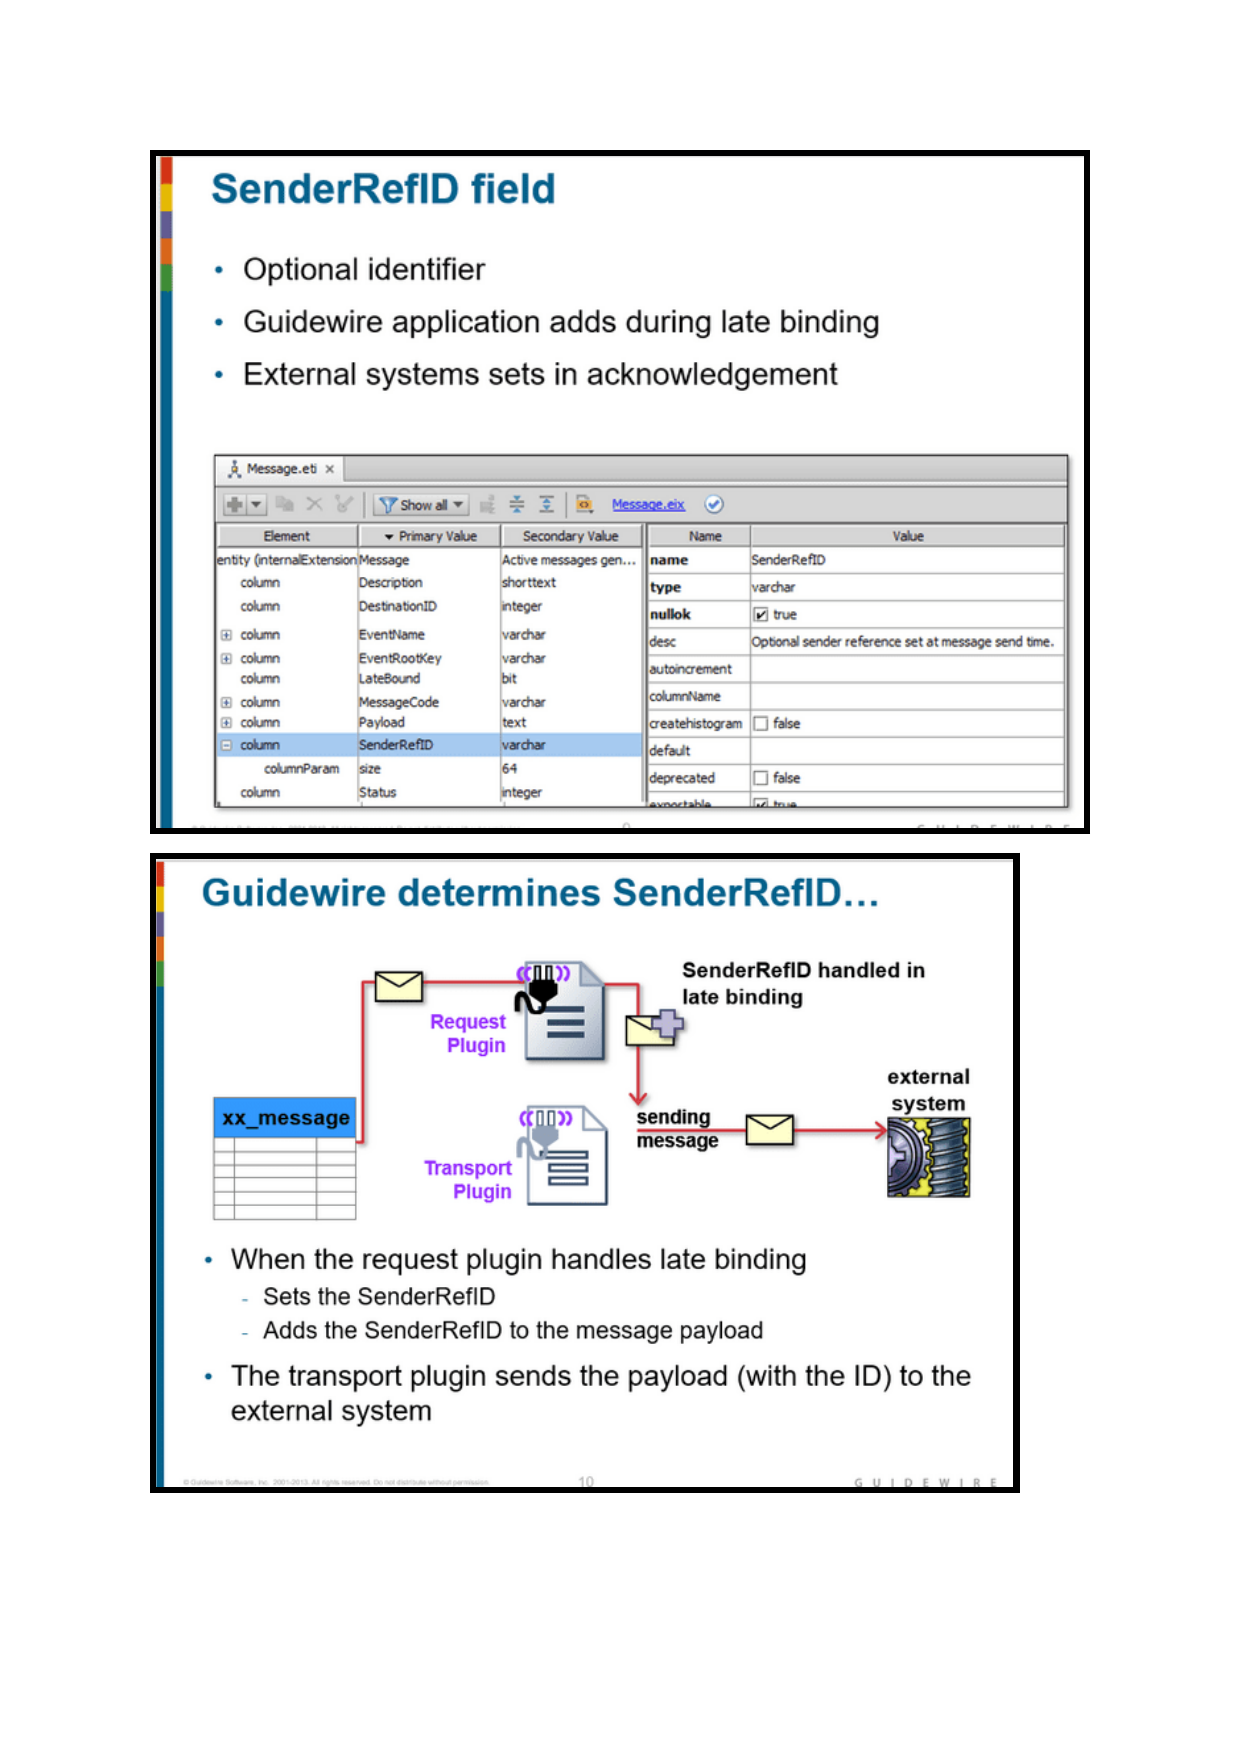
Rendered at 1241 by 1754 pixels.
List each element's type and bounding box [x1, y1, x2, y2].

picture [156, 156, 1084, 828]
picture [156, 859, 1013, 1487]
